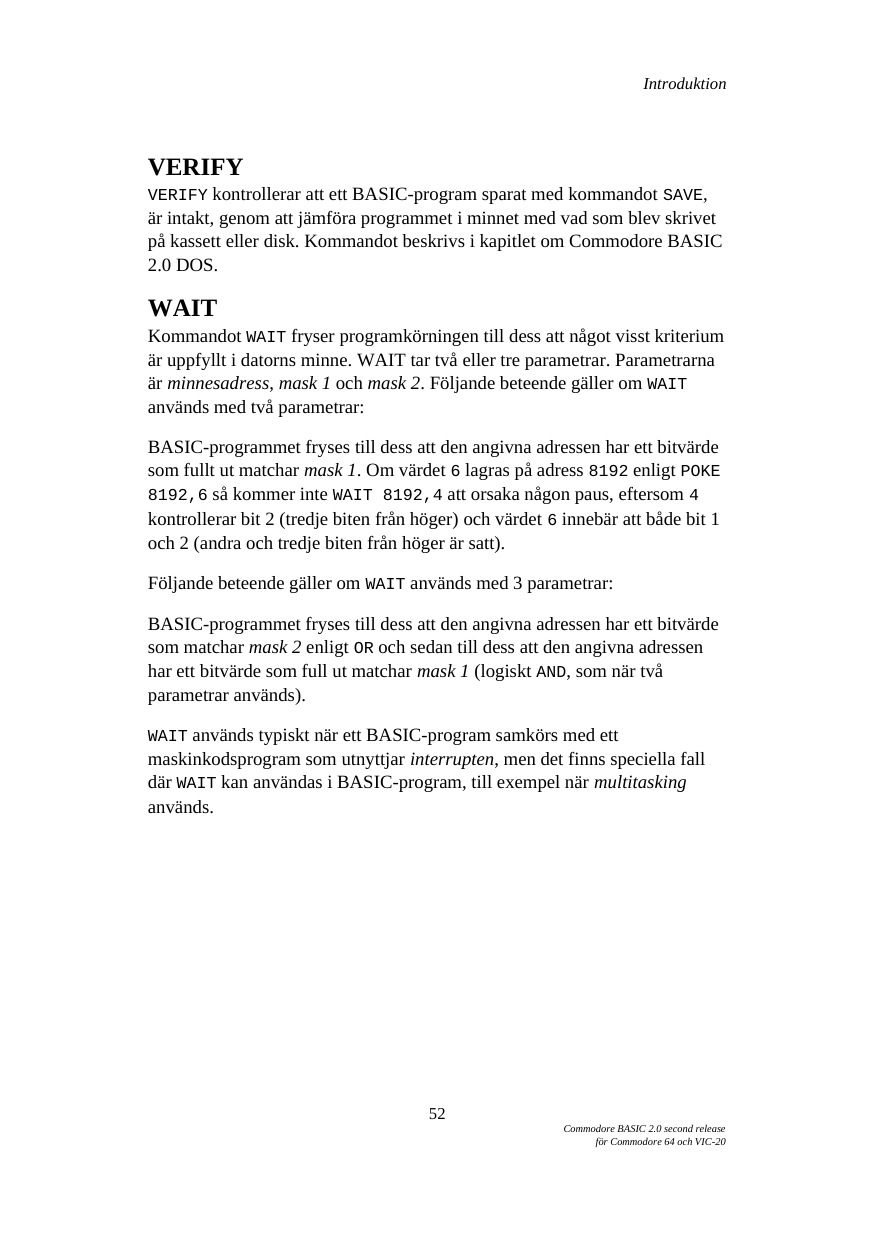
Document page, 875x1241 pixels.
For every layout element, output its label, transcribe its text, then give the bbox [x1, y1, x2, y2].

text BASIC-programmet fryses till dess att den angivna adressen har ett bitvärde som fullt ut matchar mask 1. Om värdet 6 lagras på adress 8192 enligt POKE 8192,6 så kommer inte WAIT 8192,4 att orsaka någon paus, eftersom 4 kontrollerar bit 2 (tredje biten från höger) och värdet 6 innebär att både bit 1 och 2 (andra och tredje biten från höger är satt). [148, 436, 726, 553]
subtitle WAIT [148, 293, 726, 322]
subtitle VERIFY [148, 152, 726, 181]
text WAIT används typiskt när ett BASIC-program samkörs med ett maskinkodsprogram som utnyttjar interrupten, men det finns speciella fall där WAIT kan användas i BASIC-program, till exempel när multitasking används. [148, 724, 726, 817]
text VERIFY kontrollerar att ett BASIC-program sparat med kommandot SAVE, är intakt, genom att jämföra programmet i minnet med vad som blev skrivet på kassett eller disk. Kommandot beskrivs i kapitlet om Commodore BASIC 2.0 DOS. [148, 183, 726, 275]
text Följande beteende gäller om WAIT används med 3 parametrar: [148, 572, 726, 594]
text Kommandot WAIT fryser programkörningen till dess att något visst kriterium är uppfyllt i datorns minne. WAIT tar två eller tre parametrar. Parametrarna är minnesadress, mask 1 och mask 2. Följande beteende gäller om WAIT används med två parametrar: [148, 324, 726, 418]
text BASIC-programmet fryses till dess att den angivna adressen har ett bitvärde som matchar mask 2 enligt OR och sedan till dess att den angivna adressen har ett bitvärde som full ut matchar mask 1 (logiskt AND, som när två parametrar används). [148, 612, 726, 706]
